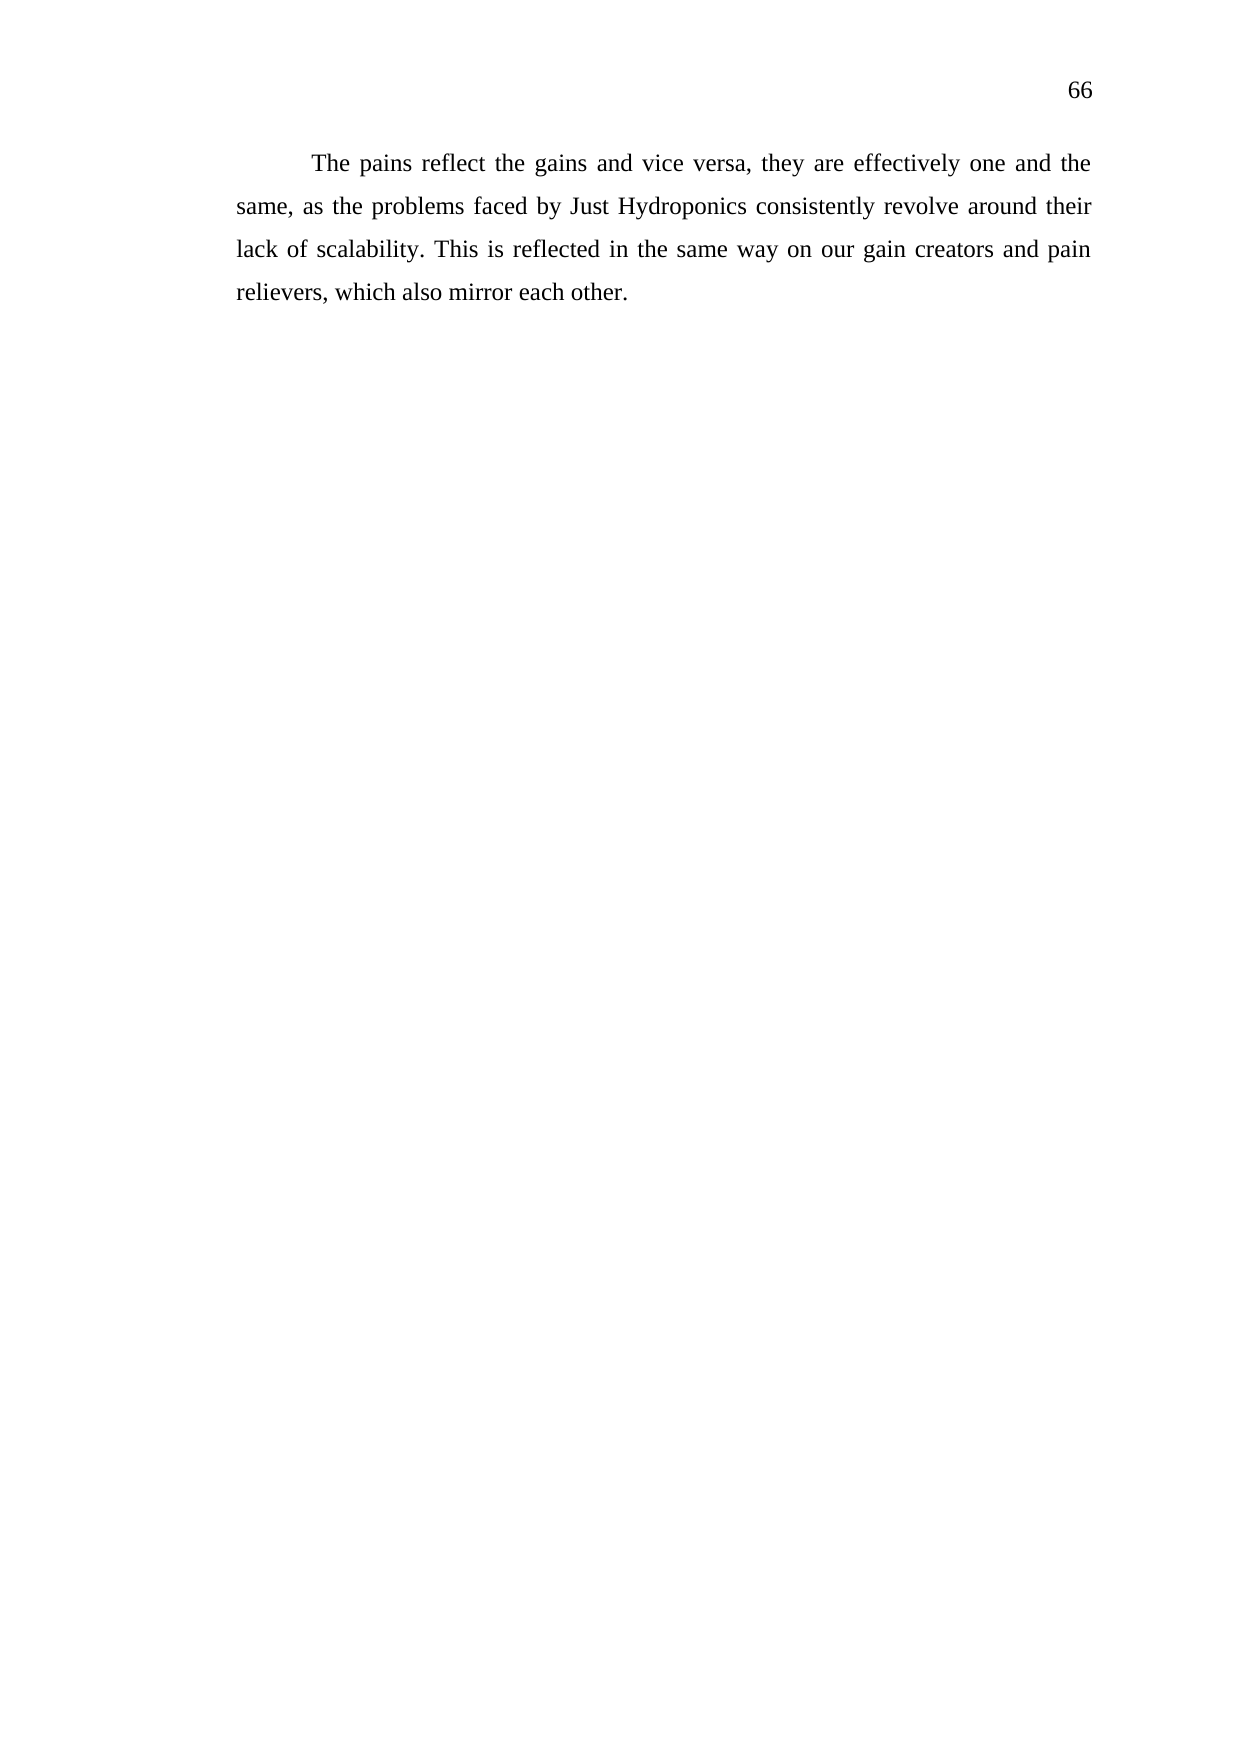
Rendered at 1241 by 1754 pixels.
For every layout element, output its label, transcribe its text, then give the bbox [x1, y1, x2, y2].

text The pains reflect the gains and vice versa, they are effectively one and the same, as the problems faced by Just Hydroponics consistently revolve around their lack of scalability. This is reflected in the same way on our gain creators and pain relievers, which also mirror each other. [236, 148, 1092, 306]
